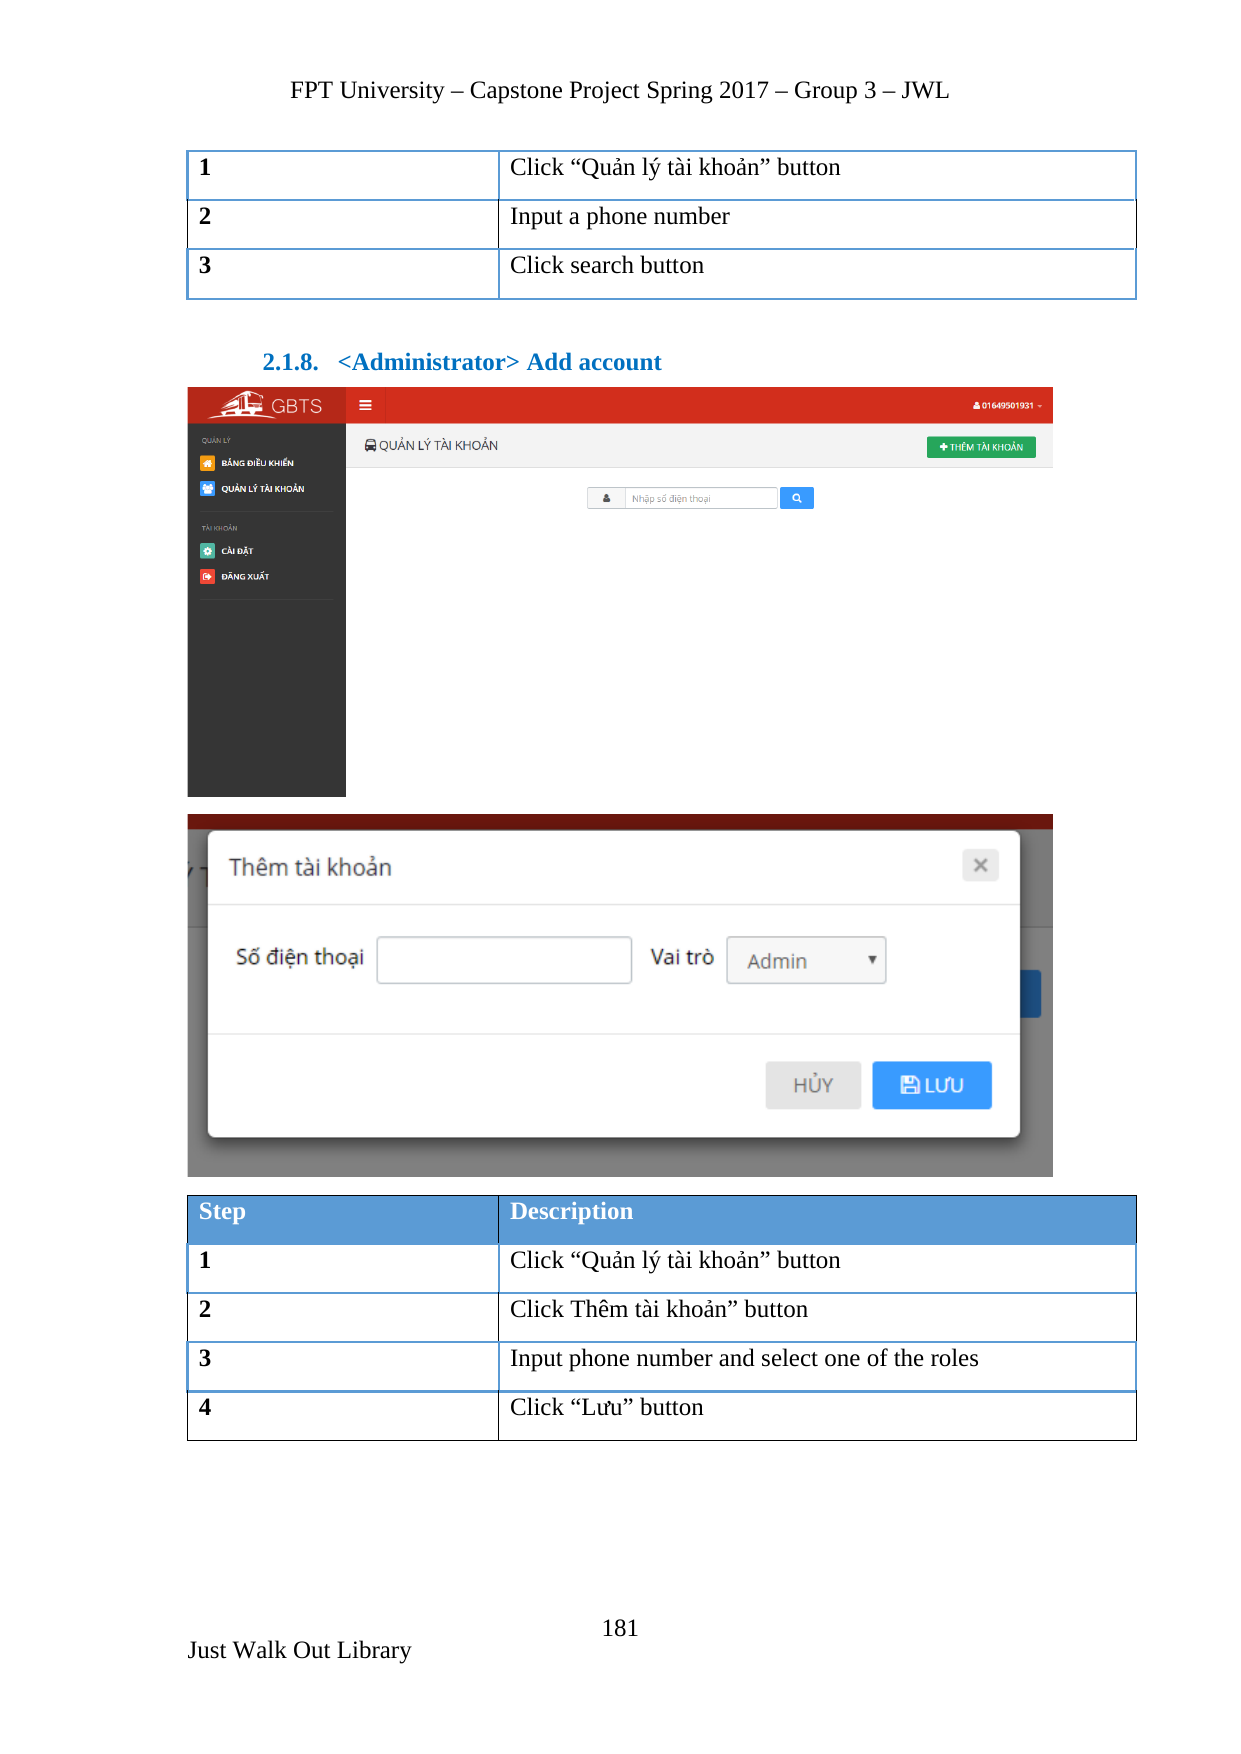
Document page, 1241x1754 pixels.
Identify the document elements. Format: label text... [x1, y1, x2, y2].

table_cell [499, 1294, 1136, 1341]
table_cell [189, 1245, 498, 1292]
text <Administrator> Add account [262, 347, 1053, 375]
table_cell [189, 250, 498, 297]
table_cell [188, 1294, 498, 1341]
picture [187, 387, 1053, 797]
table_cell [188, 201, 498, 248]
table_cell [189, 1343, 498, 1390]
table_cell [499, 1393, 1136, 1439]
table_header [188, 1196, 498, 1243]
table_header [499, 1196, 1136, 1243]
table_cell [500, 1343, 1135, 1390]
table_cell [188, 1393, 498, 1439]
picture [187, 814, 1053, 1177]
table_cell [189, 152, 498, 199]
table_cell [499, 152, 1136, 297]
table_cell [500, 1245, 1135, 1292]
